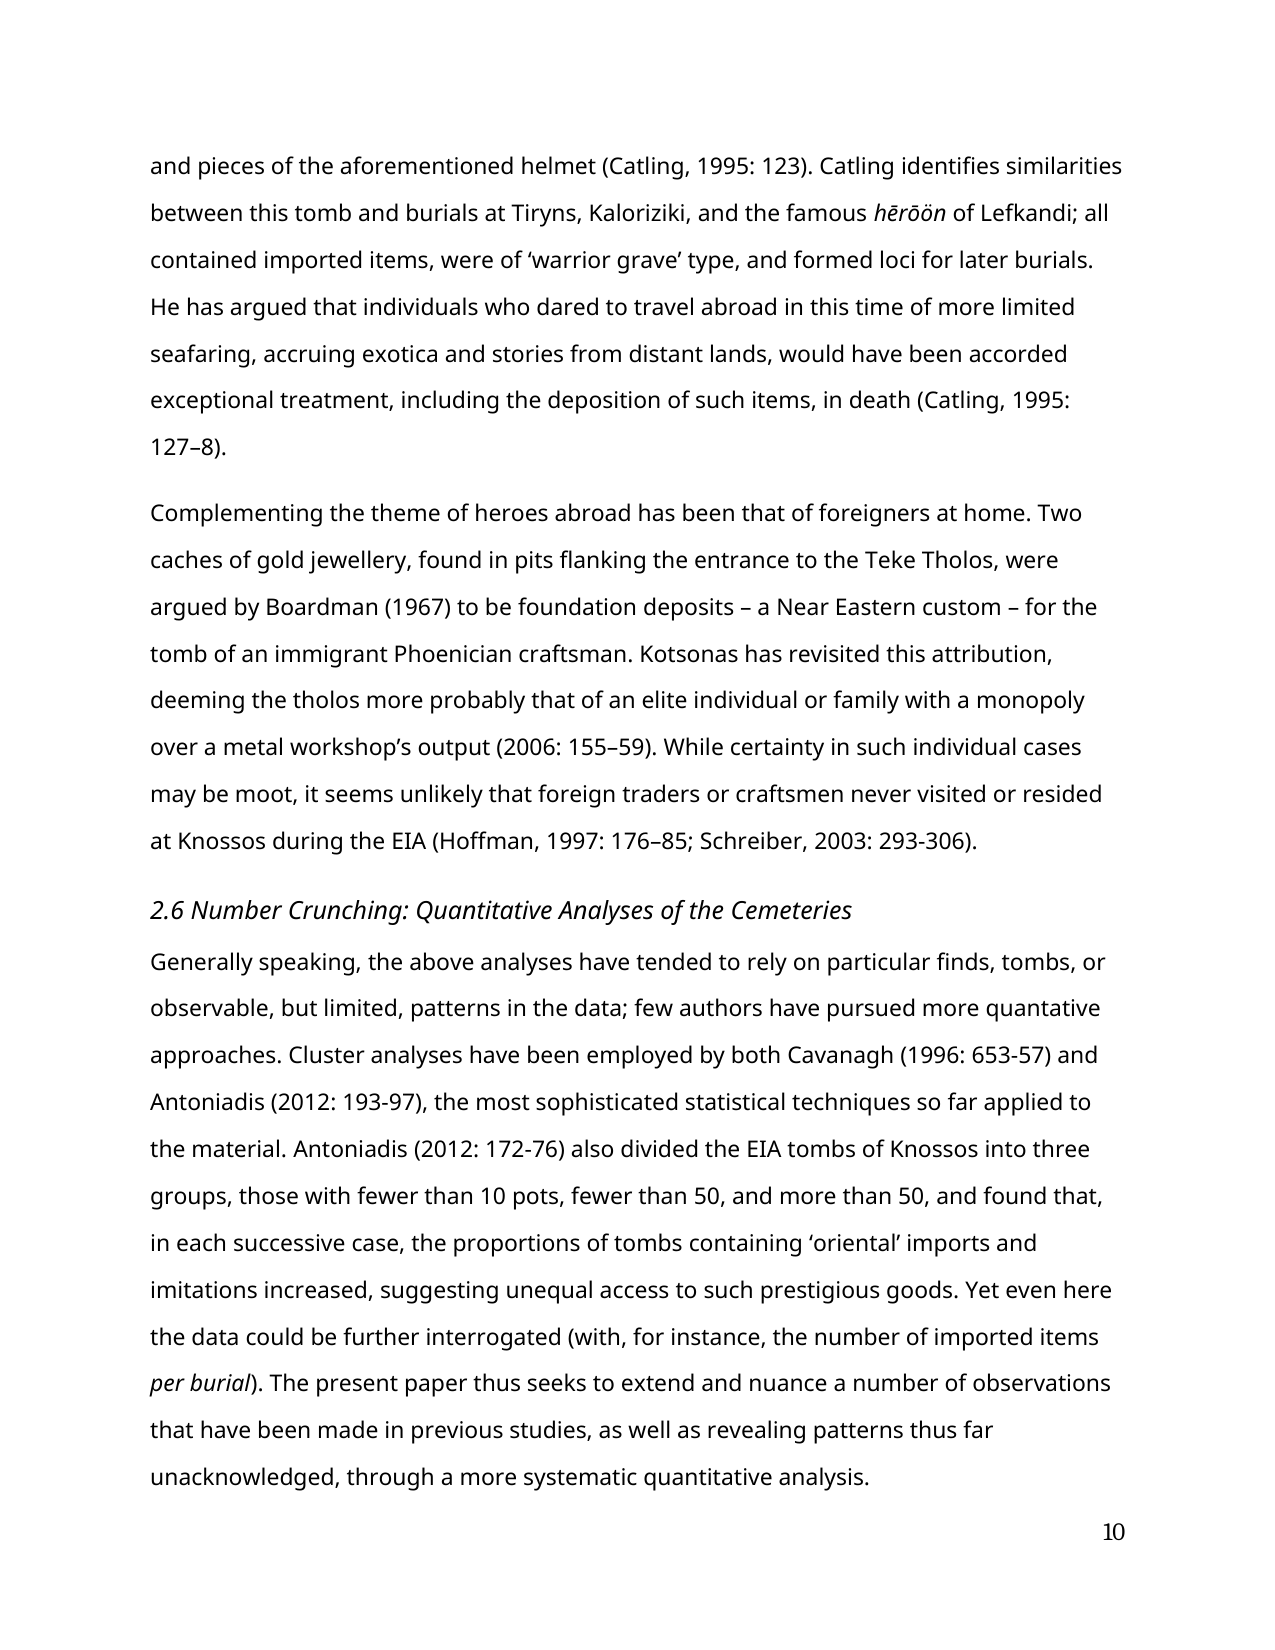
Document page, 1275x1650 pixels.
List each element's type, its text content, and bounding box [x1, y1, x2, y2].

text Generally speaking, the above analyses have tended to rely on particular finds, tombs, or observable, but limited, patterns in the data; few authors have pursued more quantative approaches. Cluster analyses have been employed by both Cavanagh (1996: 653-57) and Antoniadis (2012: 193-97), the most sophisticated statistical techniques so far applied to the material. Antoniadis (2012: 172-76) also divided the EIA tombs of Knossos into three groups, those with fewer than 10 pots, fewer than 50, and more than 50, and found that, in each successive case, the proportions of tombs containing ‘oriental’ imports and imitations increased, suggesting unequal access to such prestigious goods. Yet even here the data could be further interrogated (with, for instance, the number of imported items per burial). The present paper thus seeks to extend and nuance a number of observations that have been made in previous studies, as well as revealing patterns thus far unacknowledged, through a more systematic quantitative analysis. [150, 946, 1125, 1492]
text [150, 150, 1125, 462]
text Complementing the theme of heroes abroad has been that of foreigners at home. Two caches of gold jewellery, found in pits flanking the entrance to the Teke Tholos, were argued by Boardman (1967) to be foundation deposits – a Near Eastern custom – for the tomb of an immigrant Phoenician craftsman. Kotsonas has revisited this attribution, deeming the tholos more probably that of an elite individual or family with a monopoly over a metal workshop’s output (2006: 155–59). While certainty in such individual cases may be moot, it seems unlikely that foreign traders or craftsmen never visited or resided at Knossos during the EIA (Hoffman, 1997: 176–85; Schreiber, 2003: 293-306). [150, 497, 1125, 856]
subtitle 2.6 Number Crunching: Quantitative Analyses of the Cemeteries [150, 893, 1125, 927]
